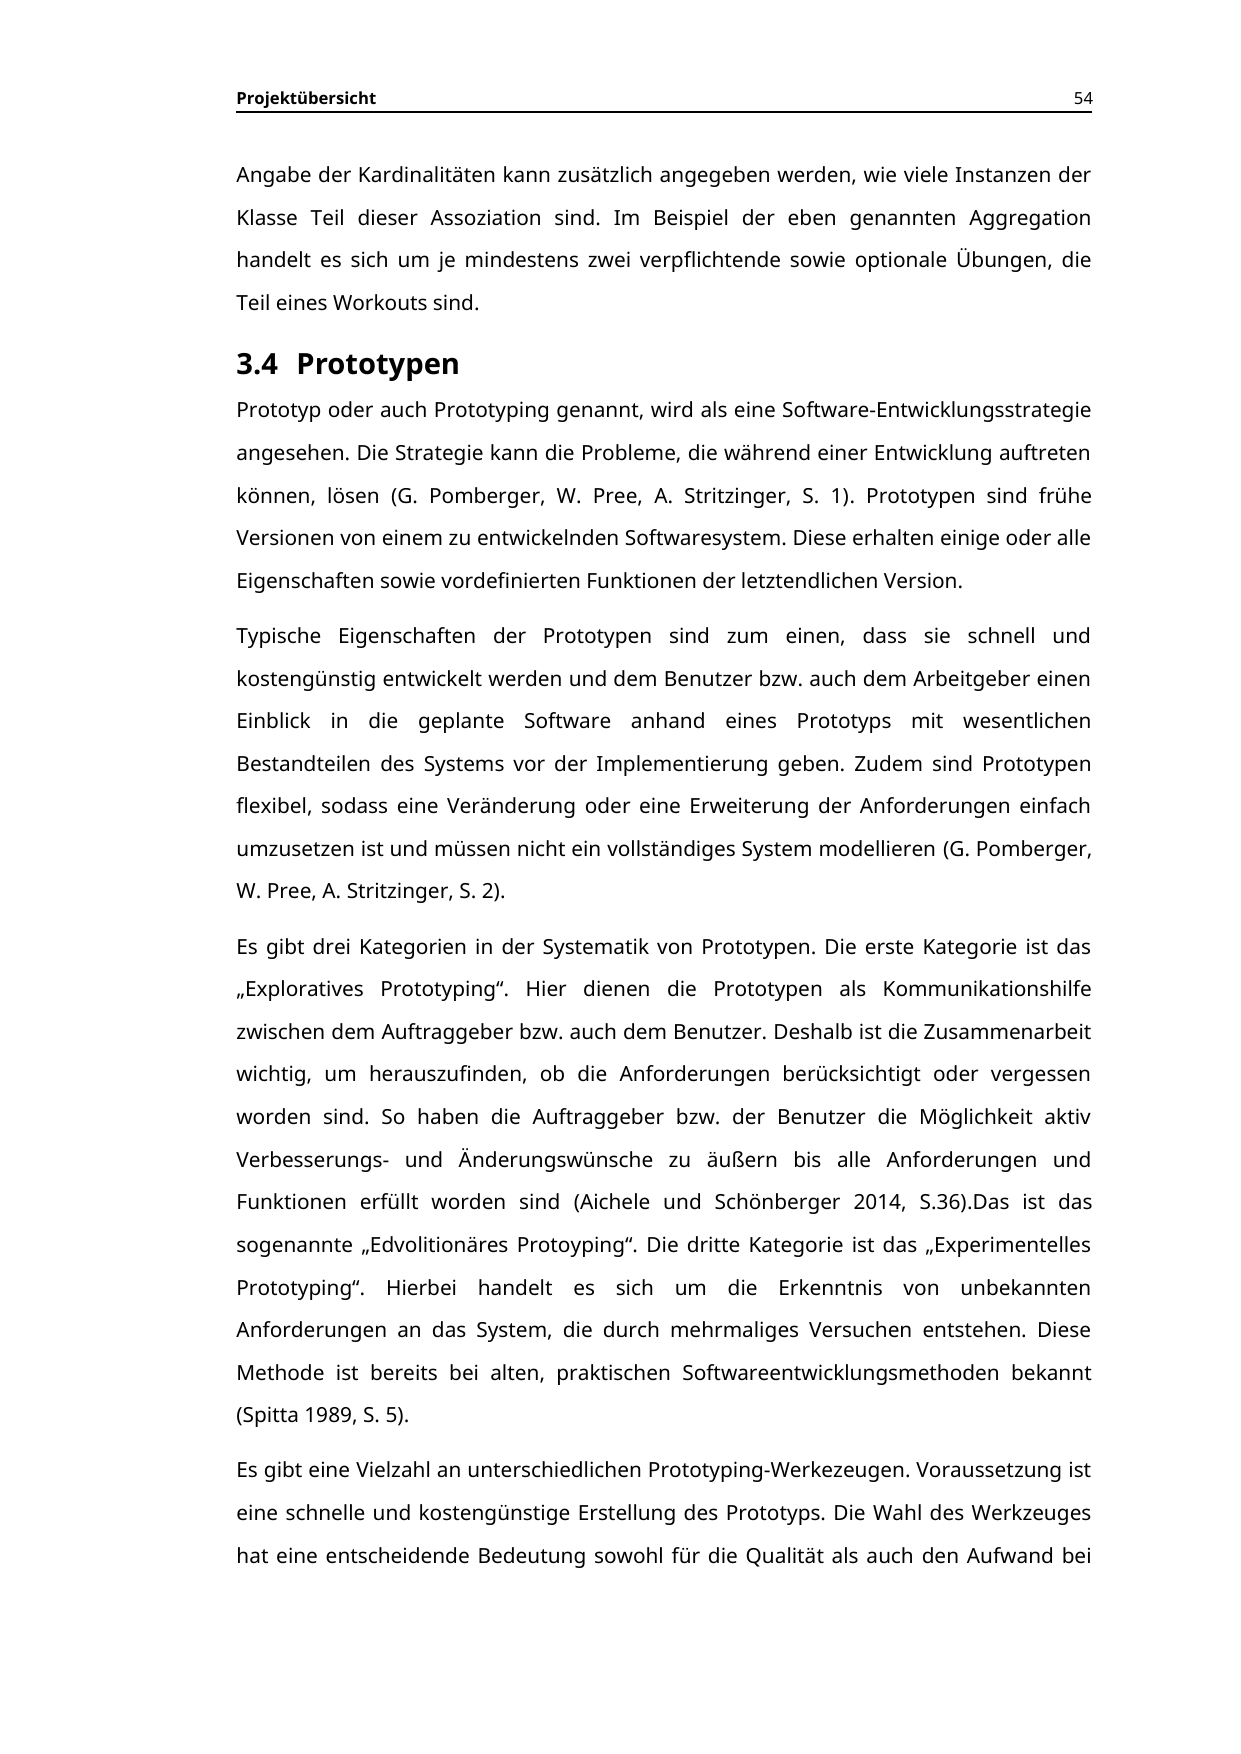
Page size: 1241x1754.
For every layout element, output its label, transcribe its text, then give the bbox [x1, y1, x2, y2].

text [236, 1456, 1092, 1569]
text Typische Eigenschaften der Prototypen sind zum einen, dass sie schnell und kostengünstig entwickelt werden und dem Benutzer bzw. auch dem Arbeitgeber einen Einblick in die geplante Software anhand eines Prototyps mit wesentlichen Bestandteilen des Systems vor der Implementierung geben. Zudem sind Prototypen flexibel, sodass eine Veränderung oder eine Erweiterung der Anforderungen einfach umzusetzen ist und müssen nicht ein vollständiges System modellieren (G. Pomberger, W. Pree, A. Stritzinger, S. 2). [236, 621, 1092, 905]
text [236, 160, 1092, 317]
text Prototyp oder auch Prototyping genannt, wird als eine Software-Entwicklungsstrategie angesehen. Die Strategie kann die Probleme, die während einer Entwicklung auftreten können, lösen (G. Pomberger, W. Pree, A. Stritzinger, S. 1). Prototypen sind frühe Versionen von einem zu entwickelnden Softwaresystem. Diese erhalten einige oder alle Eigenschaften sowie vordefinierten Funktionen der letztendlichen Version. [236, 396, 1092, 594]
text Es gibt drei Kategorien in der Systematik von Prototypen. Die erste Kategorie ist das „Exploratives Prototyping“. Hier dienen die Prototypen als Kommunikationshilfe zwischen dem Auftraggeber bzw. auch dem Benutzer. Deshalb ist die Zusammenarbeit wichtig, um herauszufinden, ob die Anforderungen berücksichtigt oder vergessen worden sind. So haben die Auftraggeber bzw. der Benutzer die Möglichkeit aktiv Verbesserungs- und Änderungswünsche zu äußern bis alle Anforderungen und Funktionen erfüllt worden sind (Aichele und Schönberger 2014, S.36).Das ist das sogenannte „Edvolitionäres Protoyping“. Die dritte Kategorie ist das „Experimentelles Prototyping“. Hierbei handelt es sich um die Erkenntnis von unbekannten Anforderungen an das System, die durch mehrmaliges Versuchen entstehen. Diese Methode ist bereits bei alten, praktischen Softwareentwicklungsmethoden bekannt (Spitta 1989, S. 5). [236, 932, 1092, 1429]
subtitle Prototypen [236, 343, 1092, 383]
